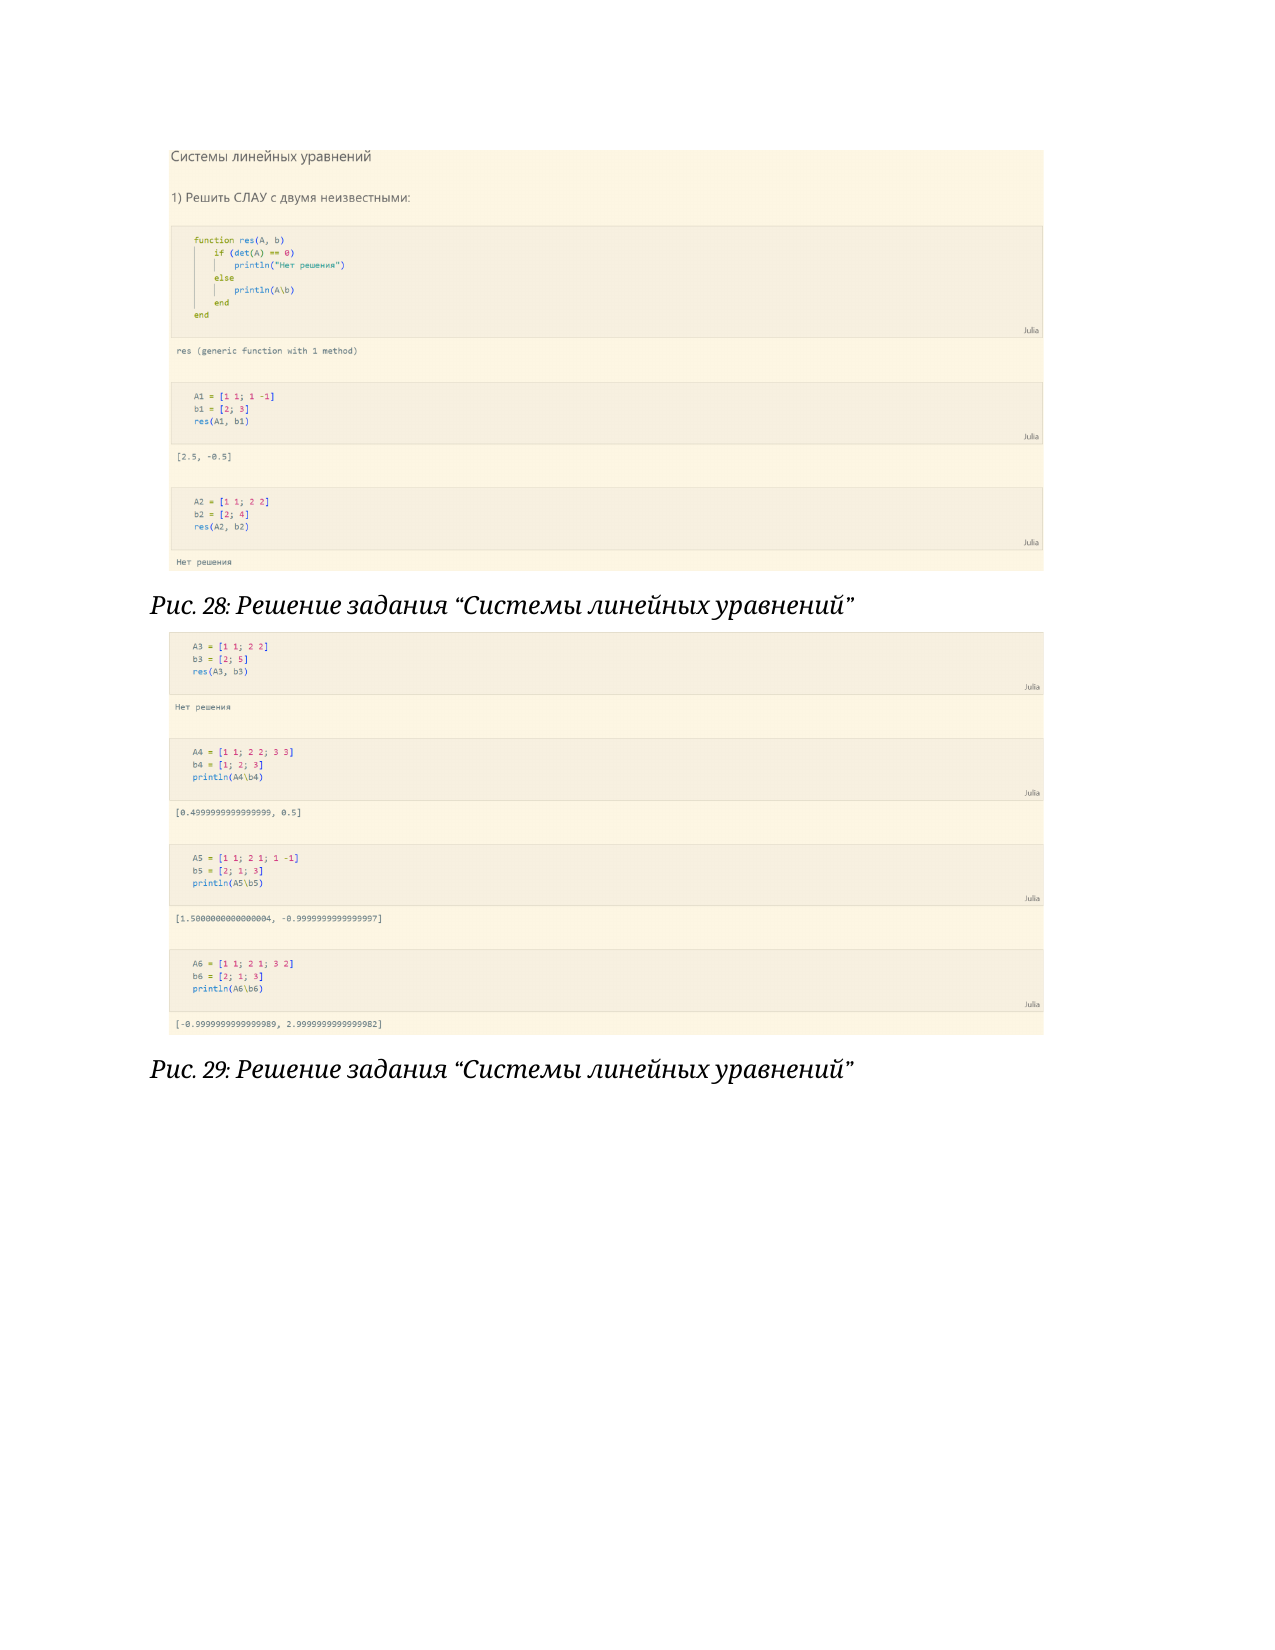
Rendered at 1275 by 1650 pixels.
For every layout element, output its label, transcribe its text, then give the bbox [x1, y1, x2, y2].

picture [168, 632, 1044, 1035]
text Рис. 28: Решение задания “Системы линейных уравнений” [150, 592, 1125, 620]
picture [168, 150, 1044, 571]
text Рис. 29: Решение задания “Системы линейных уравнений” [150, 1056, 1125, 1084]
